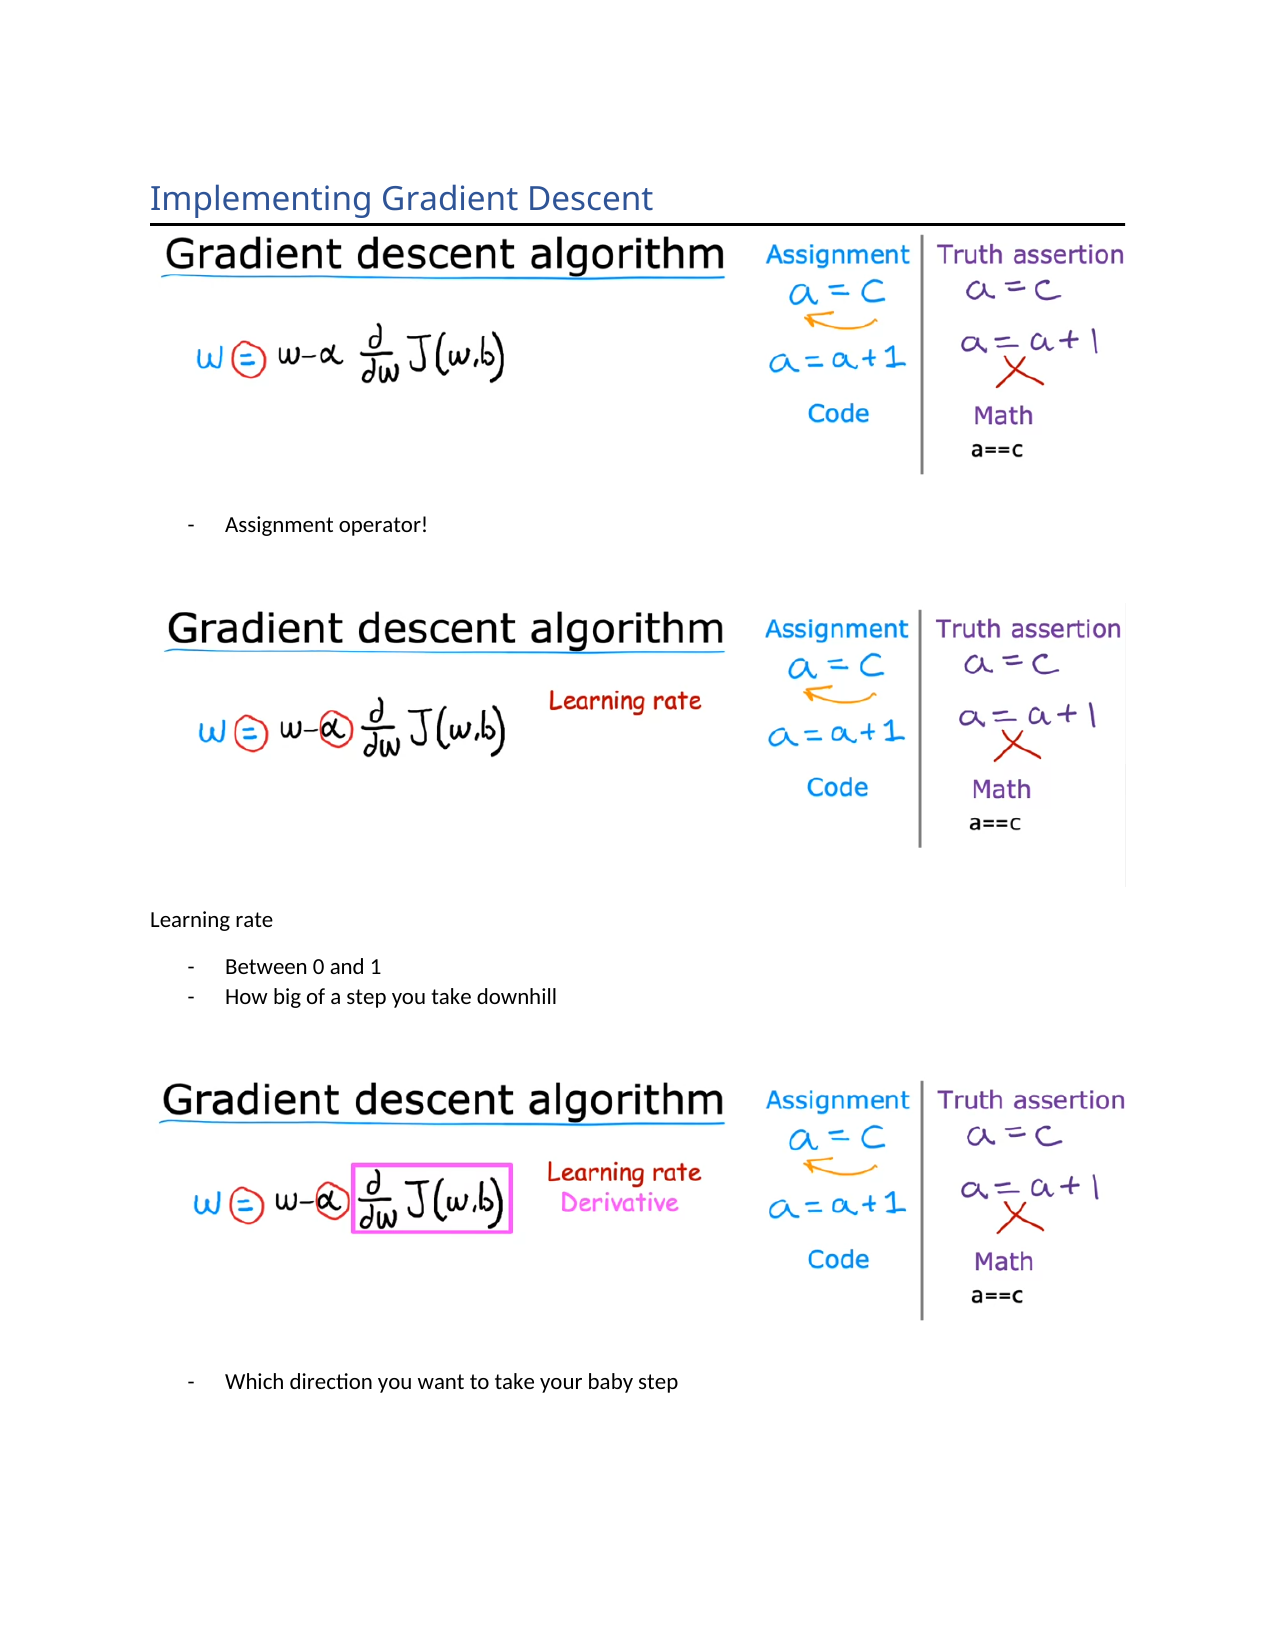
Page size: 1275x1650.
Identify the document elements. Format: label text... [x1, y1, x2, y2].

list How big of a step you take downhill [187, 982, 1125, 1010]
text Learning rate [150, 905, 1125, 933]
picture [150, 223, 1125, 491]
list Between 0 and 1 [187, 952, 1125, 980]
list Assignment operator! [187, 510, 1125, 538]
list Which direction you want to take your baby step [187, 1367, 1125, 1395]
picture [150, 603, 1125, 887]
picture [150, 1076, 1125, 1348]
subtitle Implementing Gradient Descent [150, 175, 1125, 220]
